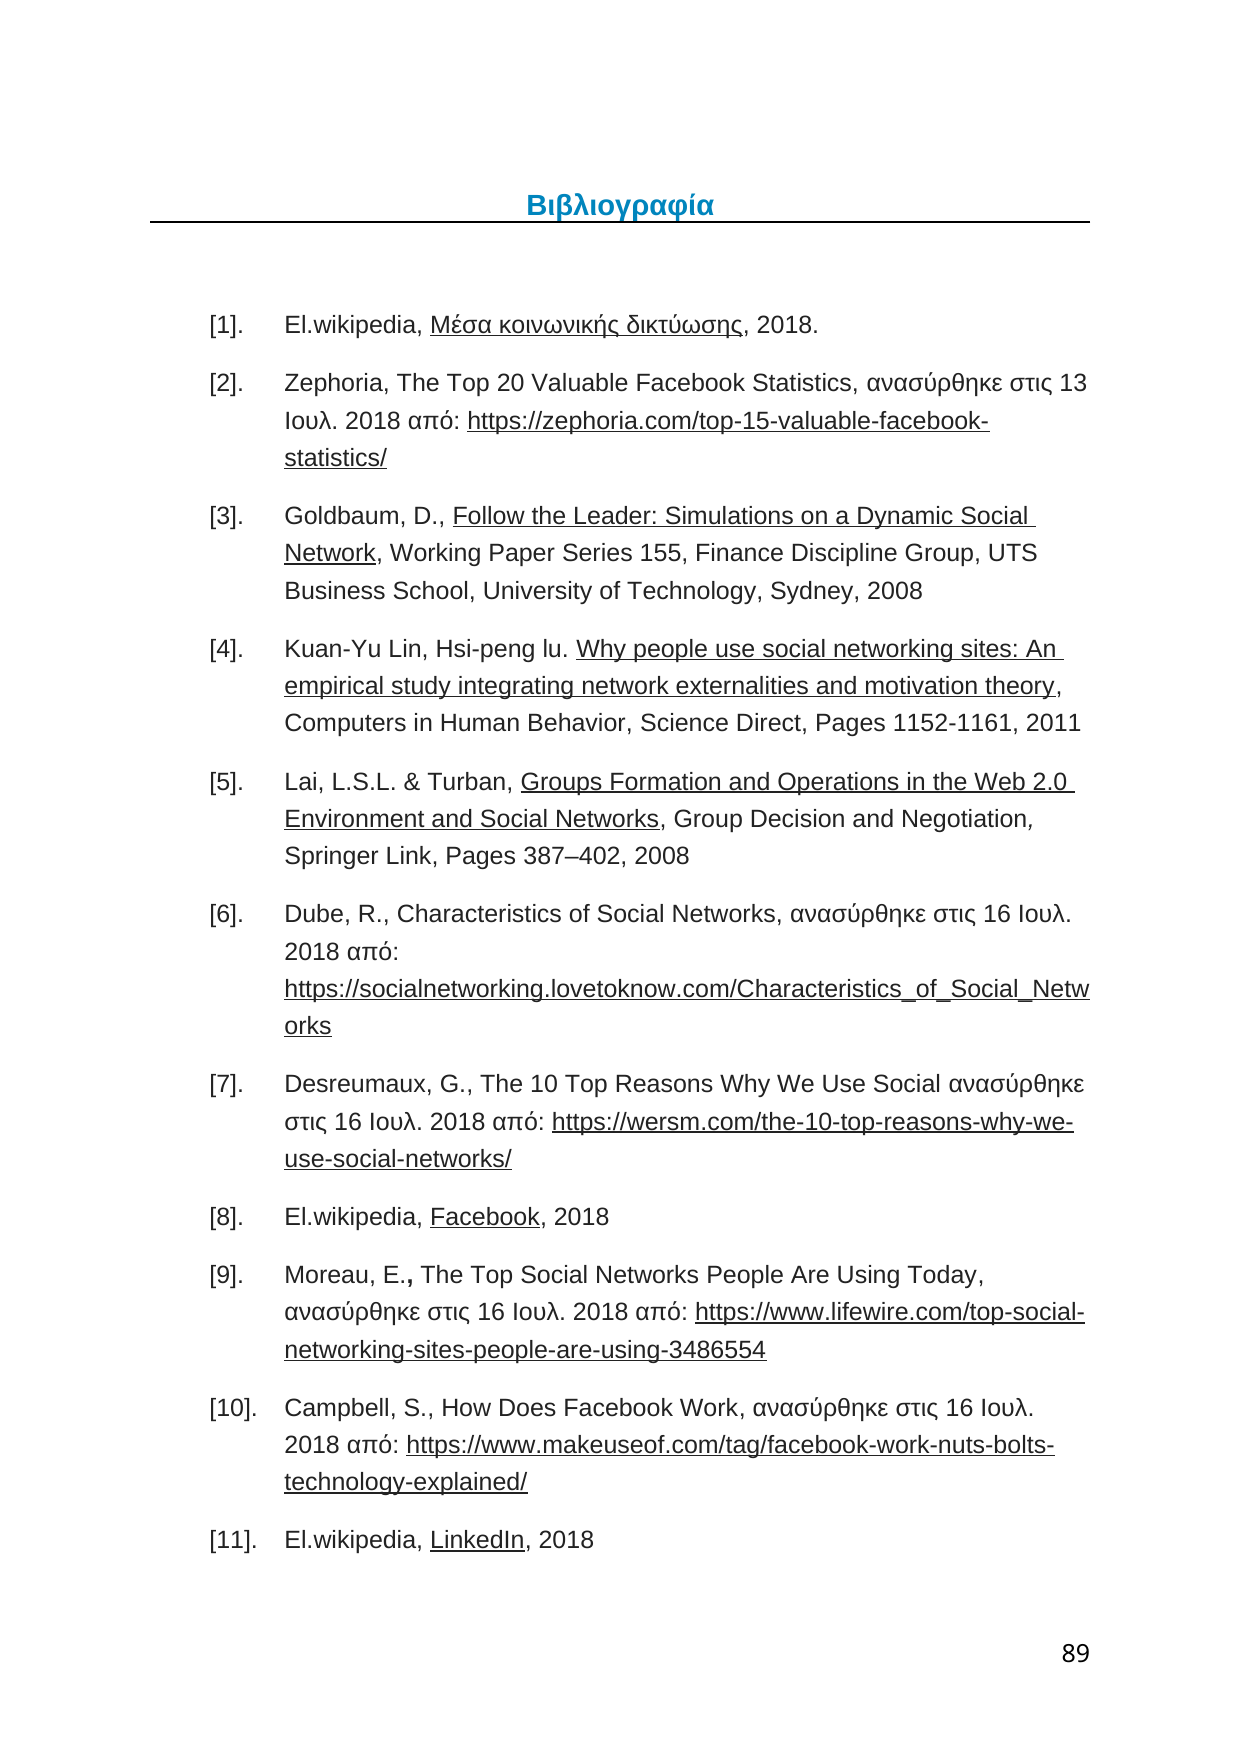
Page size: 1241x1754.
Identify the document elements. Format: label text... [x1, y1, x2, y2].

text El.wikipedia, Μέσα κοινωνικής δικτύωσης, 2018. [209, 310, 1090, 339]
text El.wikipedia, LinkedIn, 2018 [209, 1525, 1090, 1554]
text Moreau, E., The Top Social Networks People Are Using Today, ανασύρθηκε στις 16 Ιουλ. 2018 από: https://www.lifewire.com/top-social-networking-sites-people-are-using-3486554 [209, 1260, 1090, 1363]
text El.wikipedia, Facebook, 2018 [209, 1202, 1090, 1231]
text Βιβλιογραφία [150, 187, 1090, 221]
text Desreumaux, G., The 10 Top Reasons Why We Use Social ανασύρθηκε στις 16 Ιουλ. 2018 από: https://wersm.com/the-10-top-reasons-why-we-use-social-networks/ [209, 1069, 1090, 1172]
text Goldbaum, D., Follow the Leader: Simulations on a Dynamic Social Network, Working Paper Series 155, Finance Discipline Group, UTS Business School, University of Technology, Sydney, 2008 [209, 501, 1090, 604]
text Kuan-Yu Lin, Ηsi-peng lu. Why people use social networking sites: An empirical study integrating network externalities and motivation theory, Computers in Human Behavior, Science Direct, Pages 1152-1161, 2011 [209, 634, 1090, 737]
text Lai, L.S.L. & Turban, Groups Formation and Operations in the Web 2.0 Environment and Social Networks, Group Decision and Negotiation, Springer Link, Pages 387–402, 2008 [209, 766, 1090, 870]
text Campbell, S., How Does Facebook Work, ανασύρθηκε στις 16 Ιουλ. 2018 από: https://www.makeuseof.com/tag/facebook-work-nuts-bolts-technology-explained/ [209, 1393, 1090, 1496]
text Zephoria, The Top 20 Valuable Facebook Statistics, ανασύρθηκε στις 13 Ιουλ. 2018 από: https://zephoria.com/top-15-valuable-facebook-statistics/ [209, 368, 1090, 472]
text Dube, R., Characteristics of Social Networks, ανασύρθηκε στις 16 Ιουλ. 2018 από: https://socialnetworking.lovetoknow.com/Characteristics_of_Social_Networks [209, 899, 1090, 1040]
